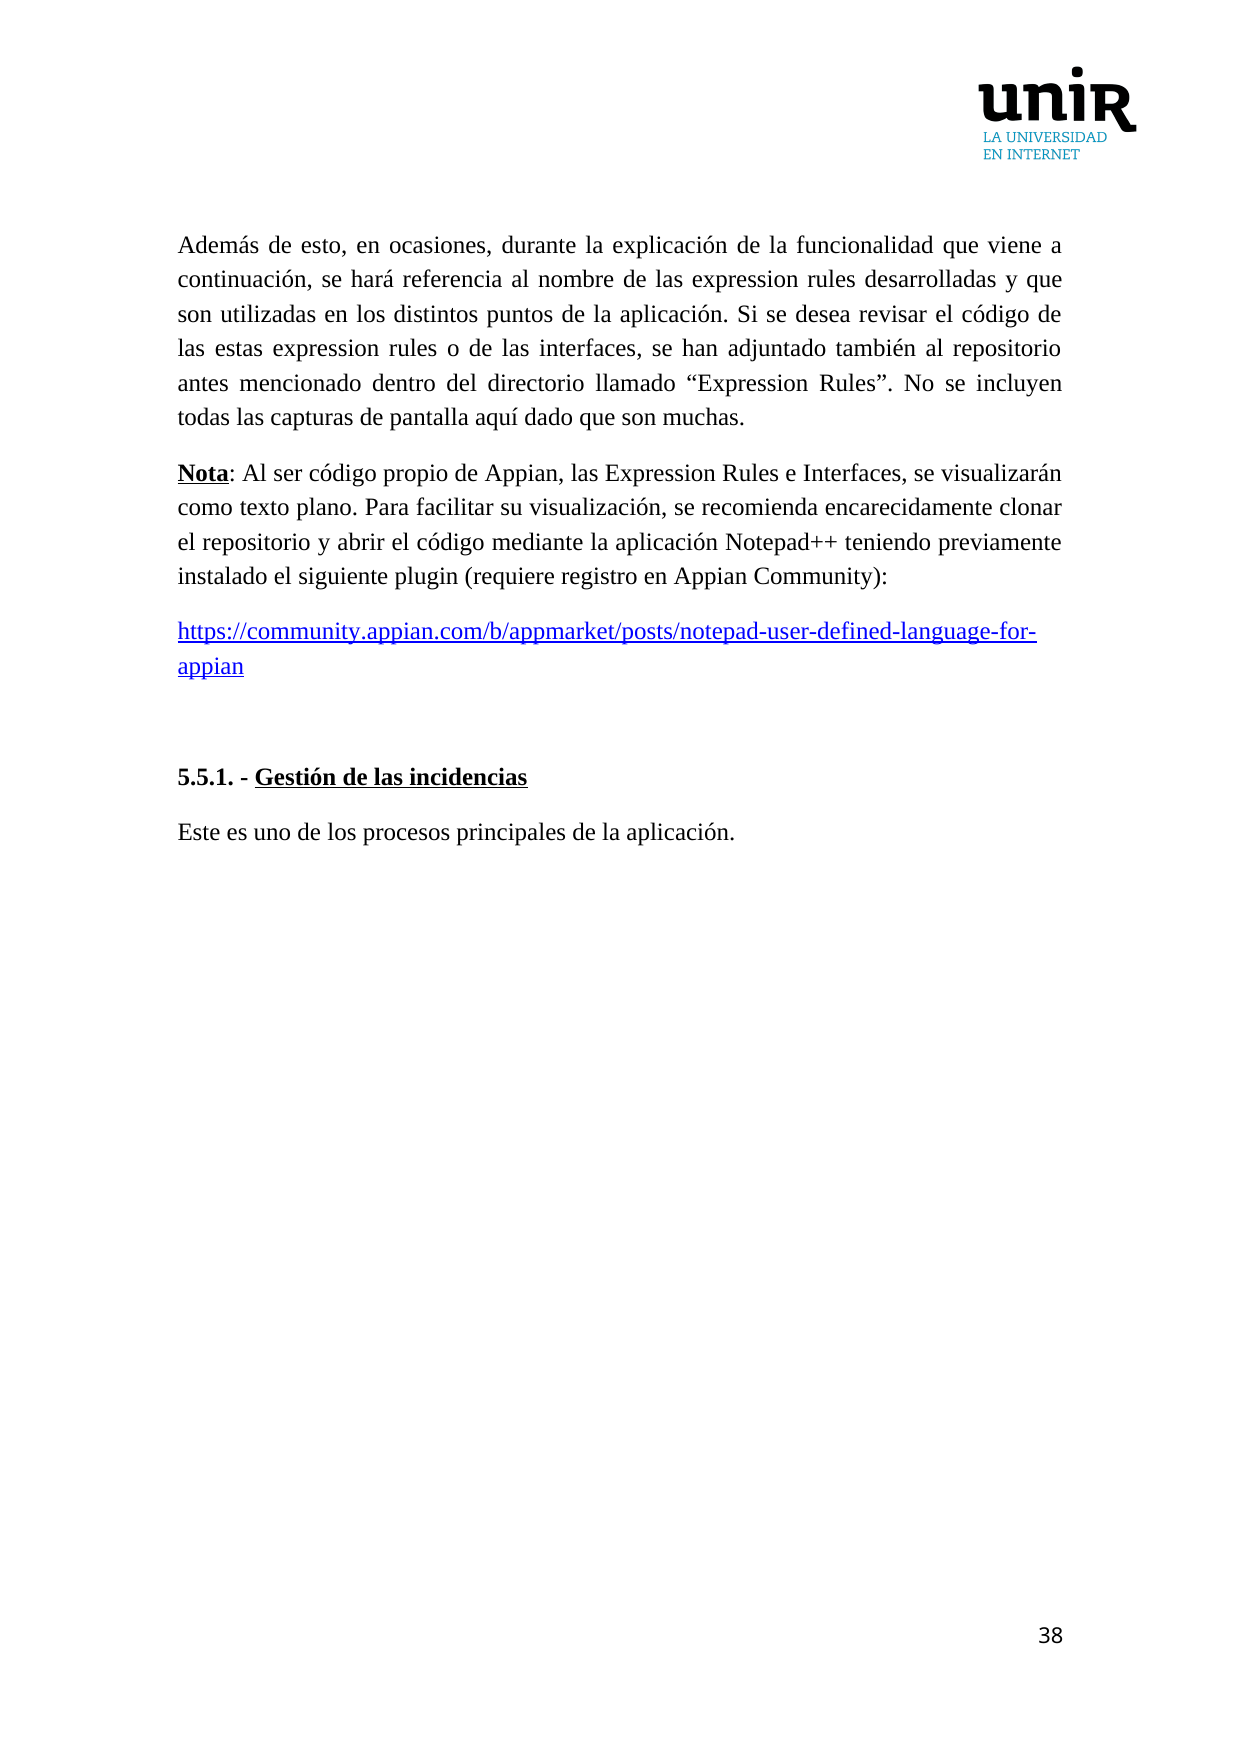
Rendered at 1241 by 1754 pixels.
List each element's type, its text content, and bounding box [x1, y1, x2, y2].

text Este es uno de los procesos principales de la aplicación. [177, 817, 1063, 846]
text Nota: Al ser código propio de Appian, las Expression Rules e Interfaces, se visualizarán como texto plano. Para facilitar su visualización, se recomienda encarecidamente clonar el repositorio y abrir el código mediante la aplicación Notepad++ teniendo previamente instalado el siguiente plugin (requiere registro en Appian Community): [177, 458, 1063, 590]
picture [941, 43, 1174, 183]
text Además de esto, en ocasiones, durante la explicación de la funcionalidad que viene a continuación, se hará referencia al nombre de las expression rules desarrolladas y que son utilizadas en los distintos puntos de la aplicación. Si se desea revisar el código de las estas expression rules o de las interfaces, se han adjuntado también al repositorio antes mencionado dentro del directorio llamado “Expression Rules”. No se incluyen todas las capturas de pantalla aquí dado que son muchas. [177, 230, 1063, 431]
text https://community.appian.com/b/appmarket/posts/notepad-user-defined-language-for-appian [177, 616, 1063, 680]
text 5.5.1. - Gestión de las incidencias [177, 762, 1063, 790]
